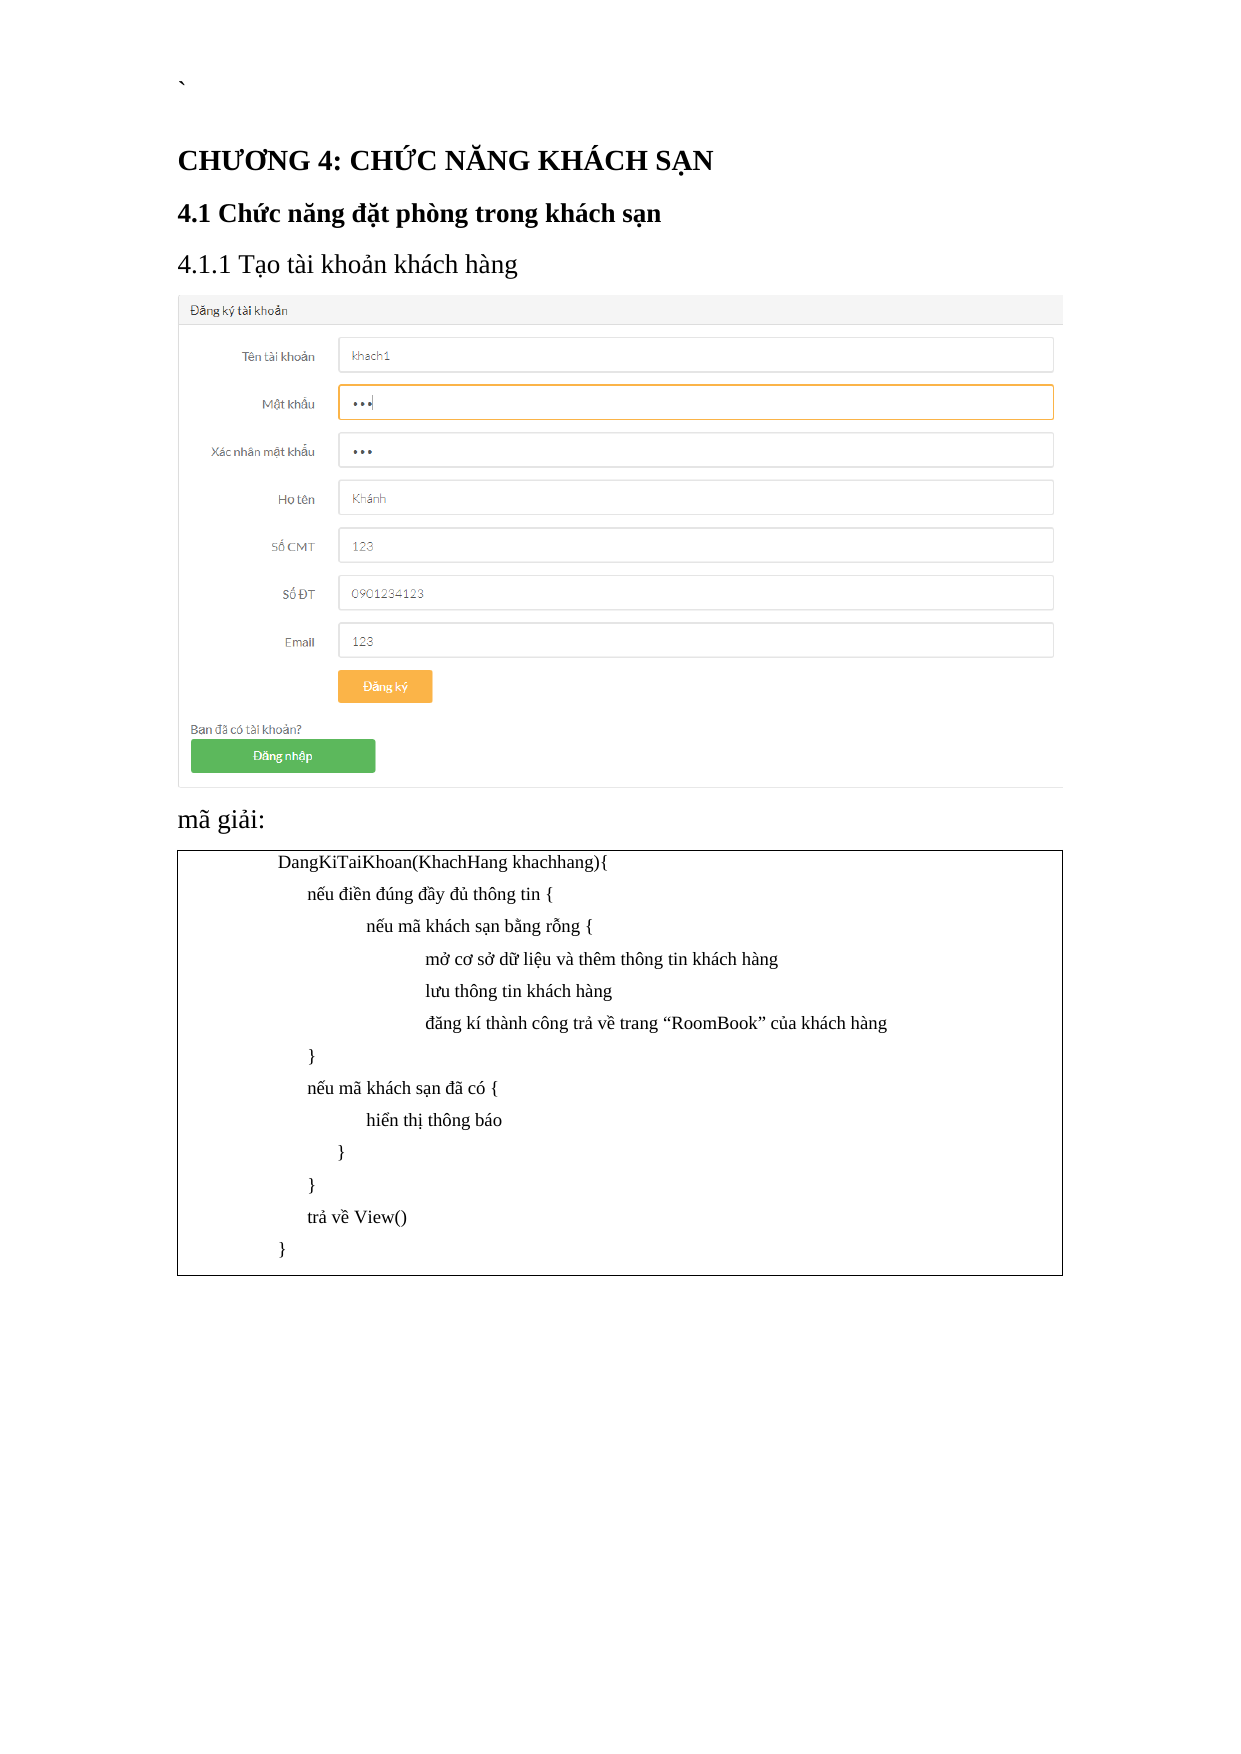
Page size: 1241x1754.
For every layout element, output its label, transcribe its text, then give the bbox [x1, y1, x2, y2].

subtitle 4.1.1 Tạo tài khoản khách hàng [177, 248, 1122, 279]
subtitle 4.1 Chức năng đặt phòng trong khách sạn [177, 198, 1122, 229]
text mã giải: [177, 803, 1122, 834]
subtitle CHƯƠNG 4: CHỨC NĂNG KHÁCH SẠN [177, 143, 1122, 177]
table_header DangKiTaiKhoan(KhachHang khachhang){ nếu điền đúng đầy đủ thông tin { nếu mã khách sạn bằng rỗng { mở cơ sở dữ liệu và thêm thông tin khách hàng lưu thông tin khách hàng đăng kí thành công trả về trang “RoomBook” của khách hàng } nếu mã khách sạn đã có { hiển thị thông báo } } trả về View() } [178, 851, 1062, 1275]
picture [177, 295, 1063, 788]
